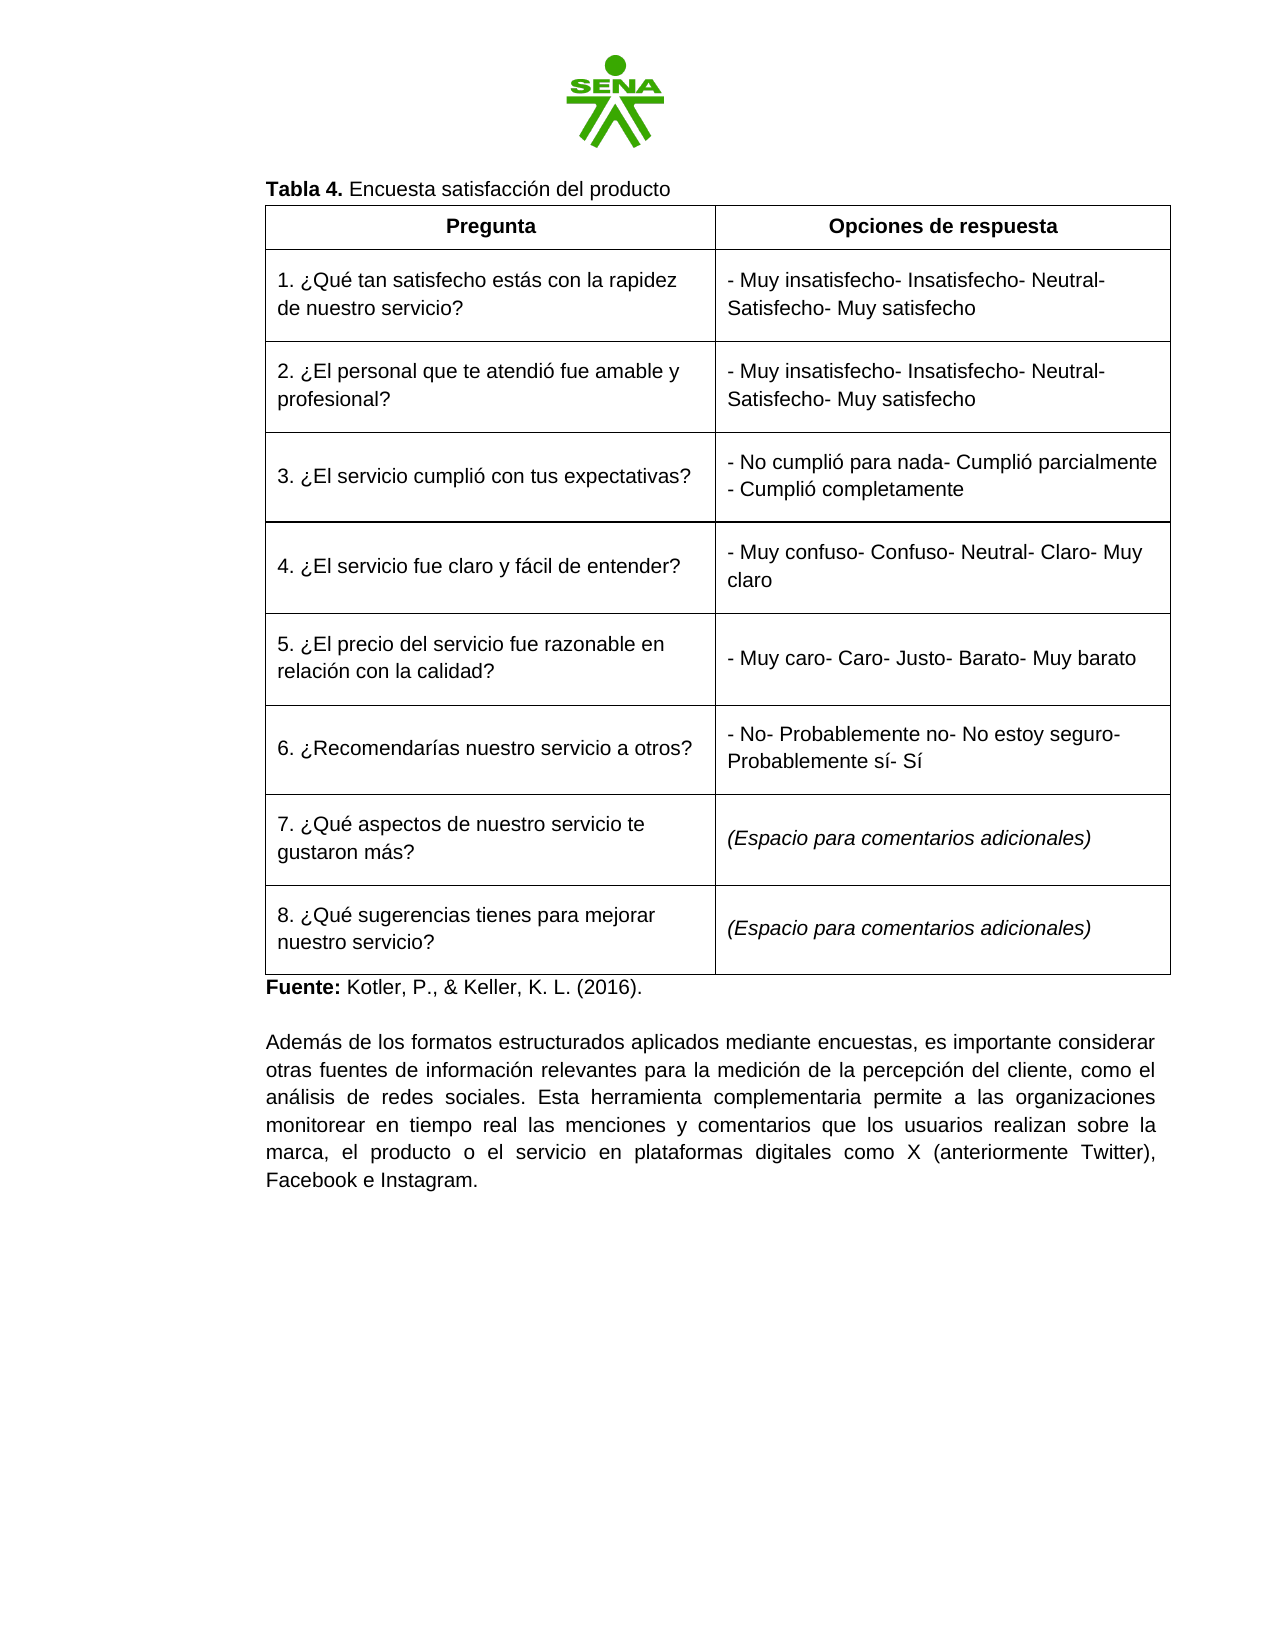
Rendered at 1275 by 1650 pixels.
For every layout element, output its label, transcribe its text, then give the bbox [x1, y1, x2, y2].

table_cell - Muy caro- Caro- Justo- Barato- Muy barato [716, 614, 1170, 704]
table_cell - No- Probablemente no- No estoy seguro- Probablemente sí- Sí [716, 706, 1170, 793]
picture [566, 55, 664, 148]
table_cell 6. ¿Recomendarías nuestro servicio a otros? [266, 706, 715, 793]
table_cell 3. ¿El servicio cumplió con tus expectativas? [266, 433, 715, 521]
table_cell 1. ¿Qué tan satisfecho estás con la rapidez de nuestro servicio? [266, 250, 715, 341]
table_cell 7. ¿Qué aspectos de nuestro servicio te gustaron más? [266, 795, 715, 885]
table_header Opciones de respuesta [716, 206, 1170, 249]
table_cell 8. ¿Qué sugerencias tienes para mejorar nuestro servicio? [266, 886, 715, 974]
table_cell - Muy insatisfecho- Insatisfecho- Neutral- Satisfecho- Muy satisfecho [716, 342, 1170, 432]
table_cell - No cumplió para nada- Cumplió parcialmente - Cumplió completamente [716, 433, 1170, 521]
text Además de los formatos estructurados aplicados mediante encuestas, es importante considerar otras fuentes de información relevantes para la medición de la percepción del cliente, como el análisis de redes sociales. Esta herramienta complementaria permite a las organizaciones monitorear en tiempo real las menciones y comentarios que los usuarios realizan sobre la marca, el producto o el servicio en plataformas digitales como X (anteriormente Twitter), Facebook e Instagram. [266, 1030, 1157, 1192]
list Tabla 4. Encuesta satisfacción del producto [193, 177, 1157, 201]
table_cell (Espacio para comentarios adicionales) [716, 795, 1170, 885]
table_header Pregunta [266, 206, 715, 249]
table_cell - Muy insatisfecho- Insatisfecho- Neutral- Satisfecho- Muy satisfecho [716, 250, 1170, 341]
table_cell - Muy confuso- Confuso- Neutral- Claro- Muy claro [716, 523, 1170, 613]
table_cell 5. ¿El precio del servicio fue razonable en relación con la calidad? [266, 614, 715, 704]
text Fuente: Kotler, P., & Keller, K. L. (2016). [192, 975, 1157, 999]
table_cell 2. ¿El personal que te atendió fue amable y profesional? [266, 342, 715, 432]
table_cell (Espacio para comentarios adicionales) [716, 886, 1170, 974]
table_cell 4. ¿El servicio fue claro y fácil de entender? [266, 523, 715, 613]
